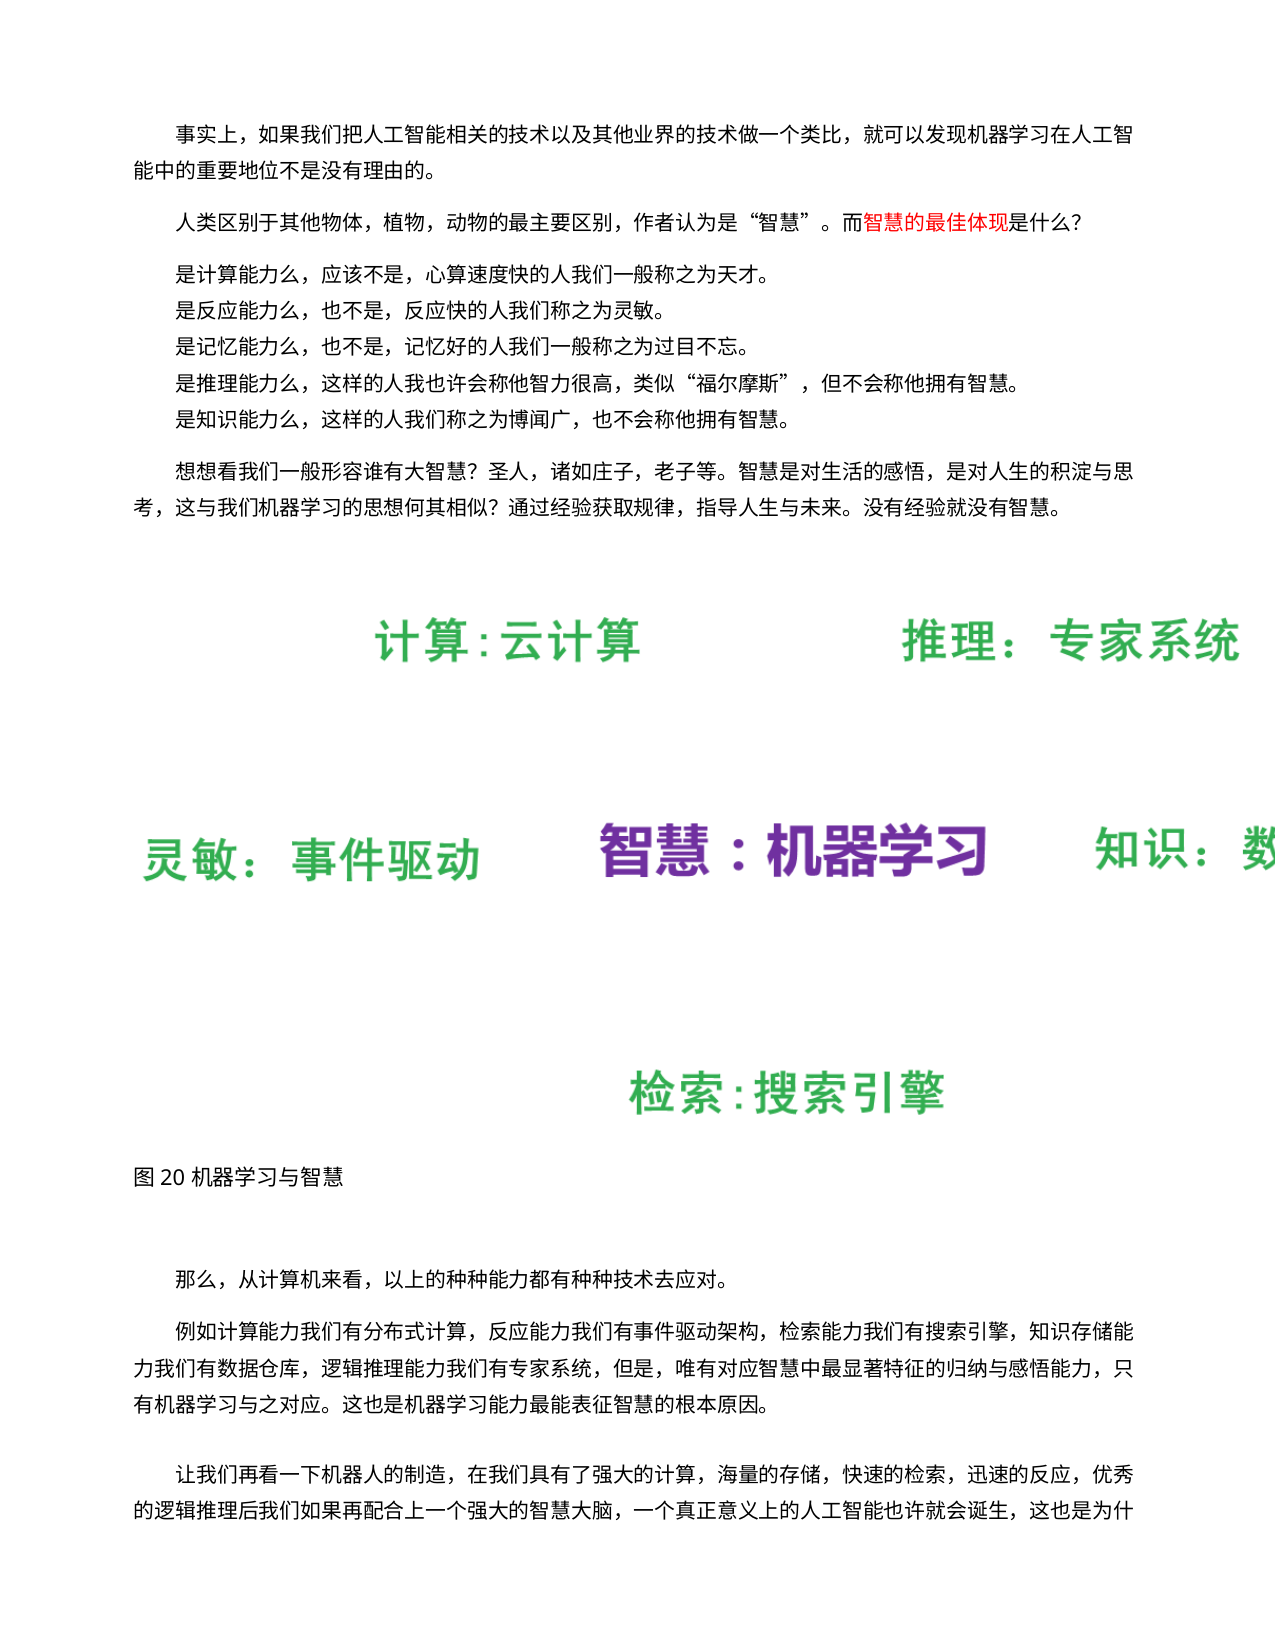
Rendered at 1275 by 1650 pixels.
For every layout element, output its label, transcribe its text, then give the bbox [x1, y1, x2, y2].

text 是计算能力么，应该不是，心算速度快的人我们一般称之为天才。 是反应能力么，也不是，反应快的人我们称之为灵敏。 是记忆能力么，也不是，记忆好的人我们一般称之为过目不忘。 是推理能力么，这样的人我也许会称他智力很高，类似“福尔摩斯”，但不会称他拥有智慧。 是知识能力么，这样的人我们称之为博闻广，也不会称他拥有智慧。 [134, 258, 1141, 433]
text 图20 机器学习与智慧 [134, 1160, 1141, 1192]
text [134, 1316, 1141, 1525]
text 想想看我们一般形容谁有大智慧？圣人，诸如庄子，老子等。智慧是对生活的感悟，是对人生的积淀与思考，这与我们机器学习的思想何其相似？通过经验获取规律，指导人生与未来。没有经验就没有智慧。 [134, 455, 1141, 521]
text 人类区别于其他物体，植物，动物的最主要区别，作者认为是“智慧”。而智慧的最佳体现是什么？ [134, 206, 1141, 236]
picture [133, 593, 1275, 1139]
text 事实上，如果我们把人工智能相关的技术以及其他业界的技术做一个类比，就可以发现机器学习在人工智能中的重要地位不是没有理由的。 [134, 118, 1141, 184]
text 那么，从计算机来看，以上的种种能力都有种种技术去应对。 [134, 1264, 1141, 1294]
